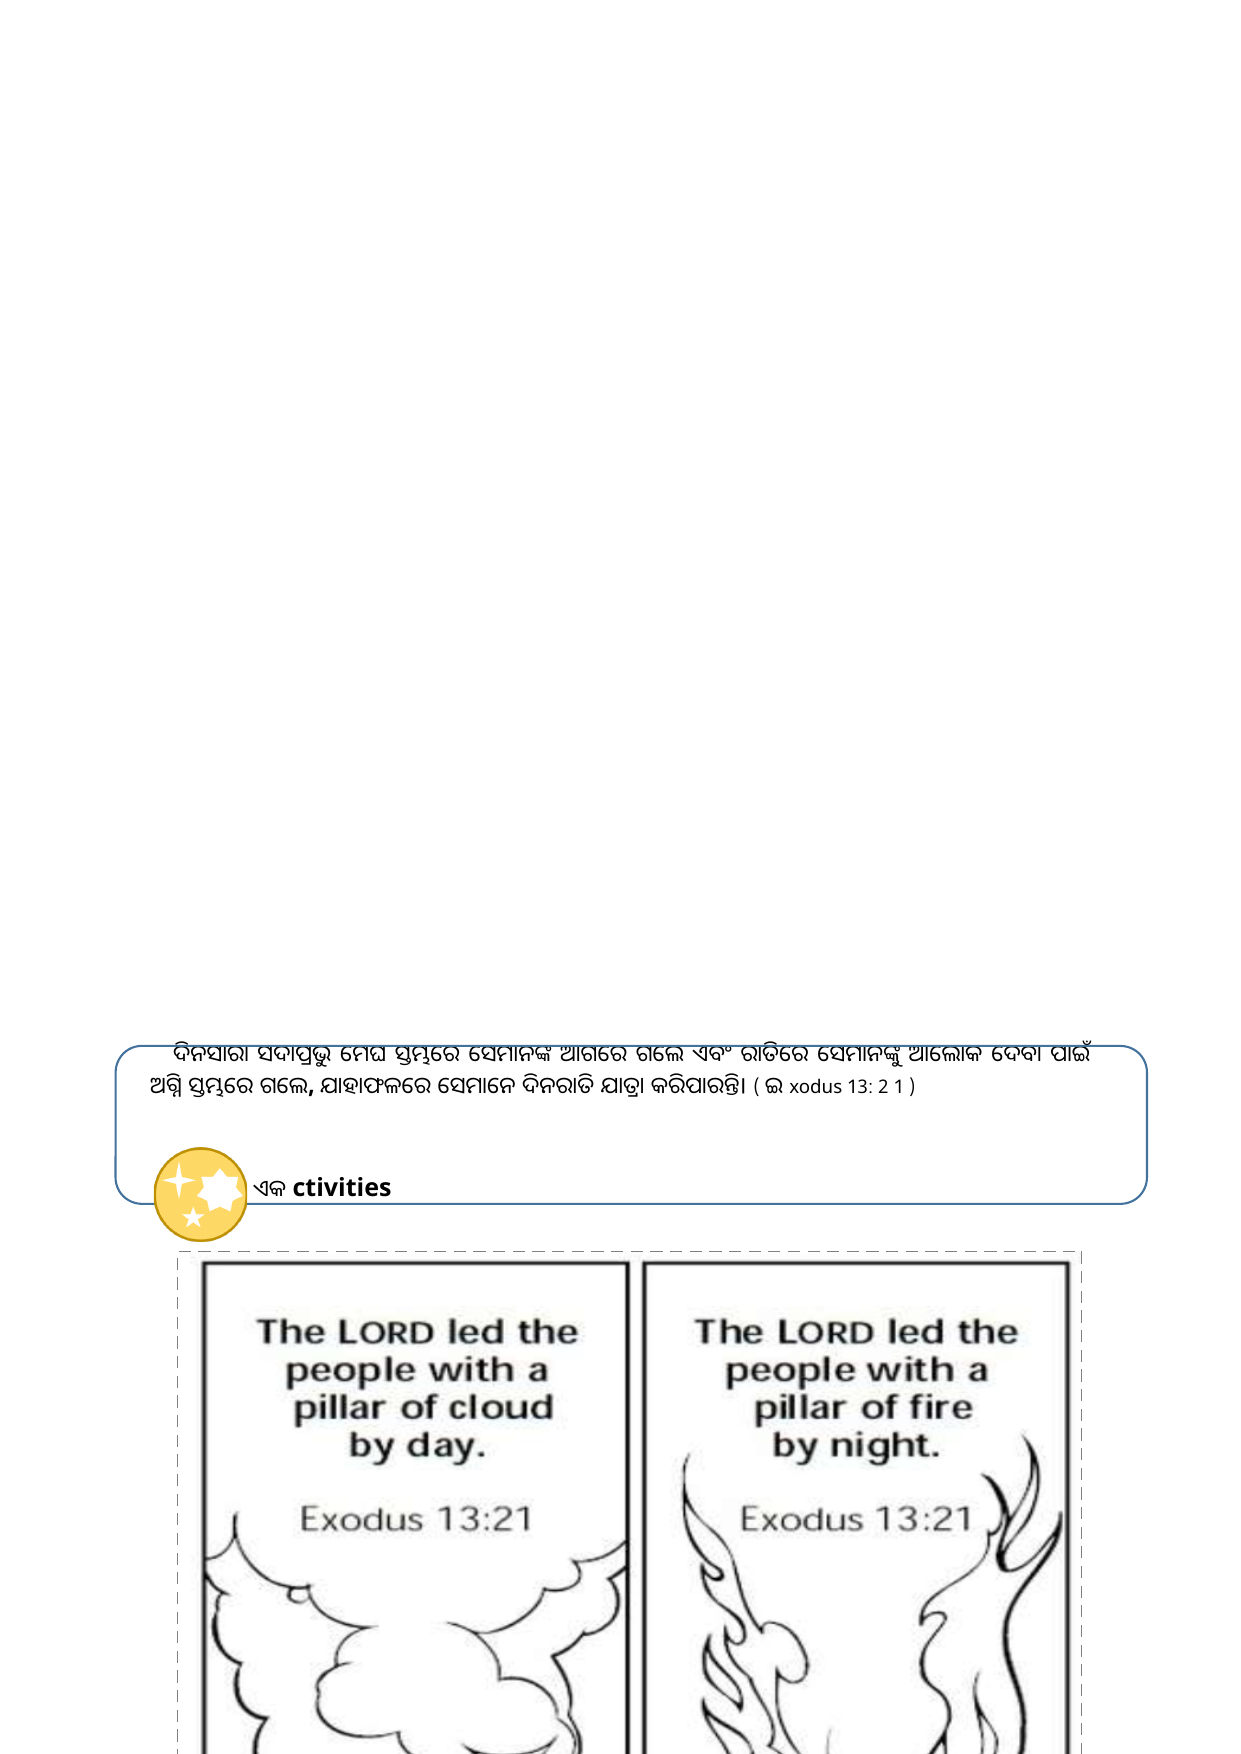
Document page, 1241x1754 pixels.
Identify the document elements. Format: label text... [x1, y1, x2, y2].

picture [179, 1253, 1082, 1754]
picture [153, 1147, 248, 1242]
text ଏକ ctivities [248, 1170, 1090, 1202]
text ଦିନସାରା ସଦାପ୍ରଭୁ ମେଘ ସ୍ତମ୍ଭରେ ସେମାନଙ୍କ ଆଗରେ ଗଲେ ଏବଂ ରାତିରେ ସେମାନଙ୍କୁ ଆଲୋକ ଦେବା ପାଇଁ ଅଗ୍ନି ସ୍ତମ୍ଭରେ ଗଲେ, ଯାହାଫଳରେ ସେମାନେ ଦିନରାତି ଯାତ୍ରା କରିପାରନ୍ତି। ( ଇ xodus 13: 2 1 ) [150, 1047, 1090, 1100]
